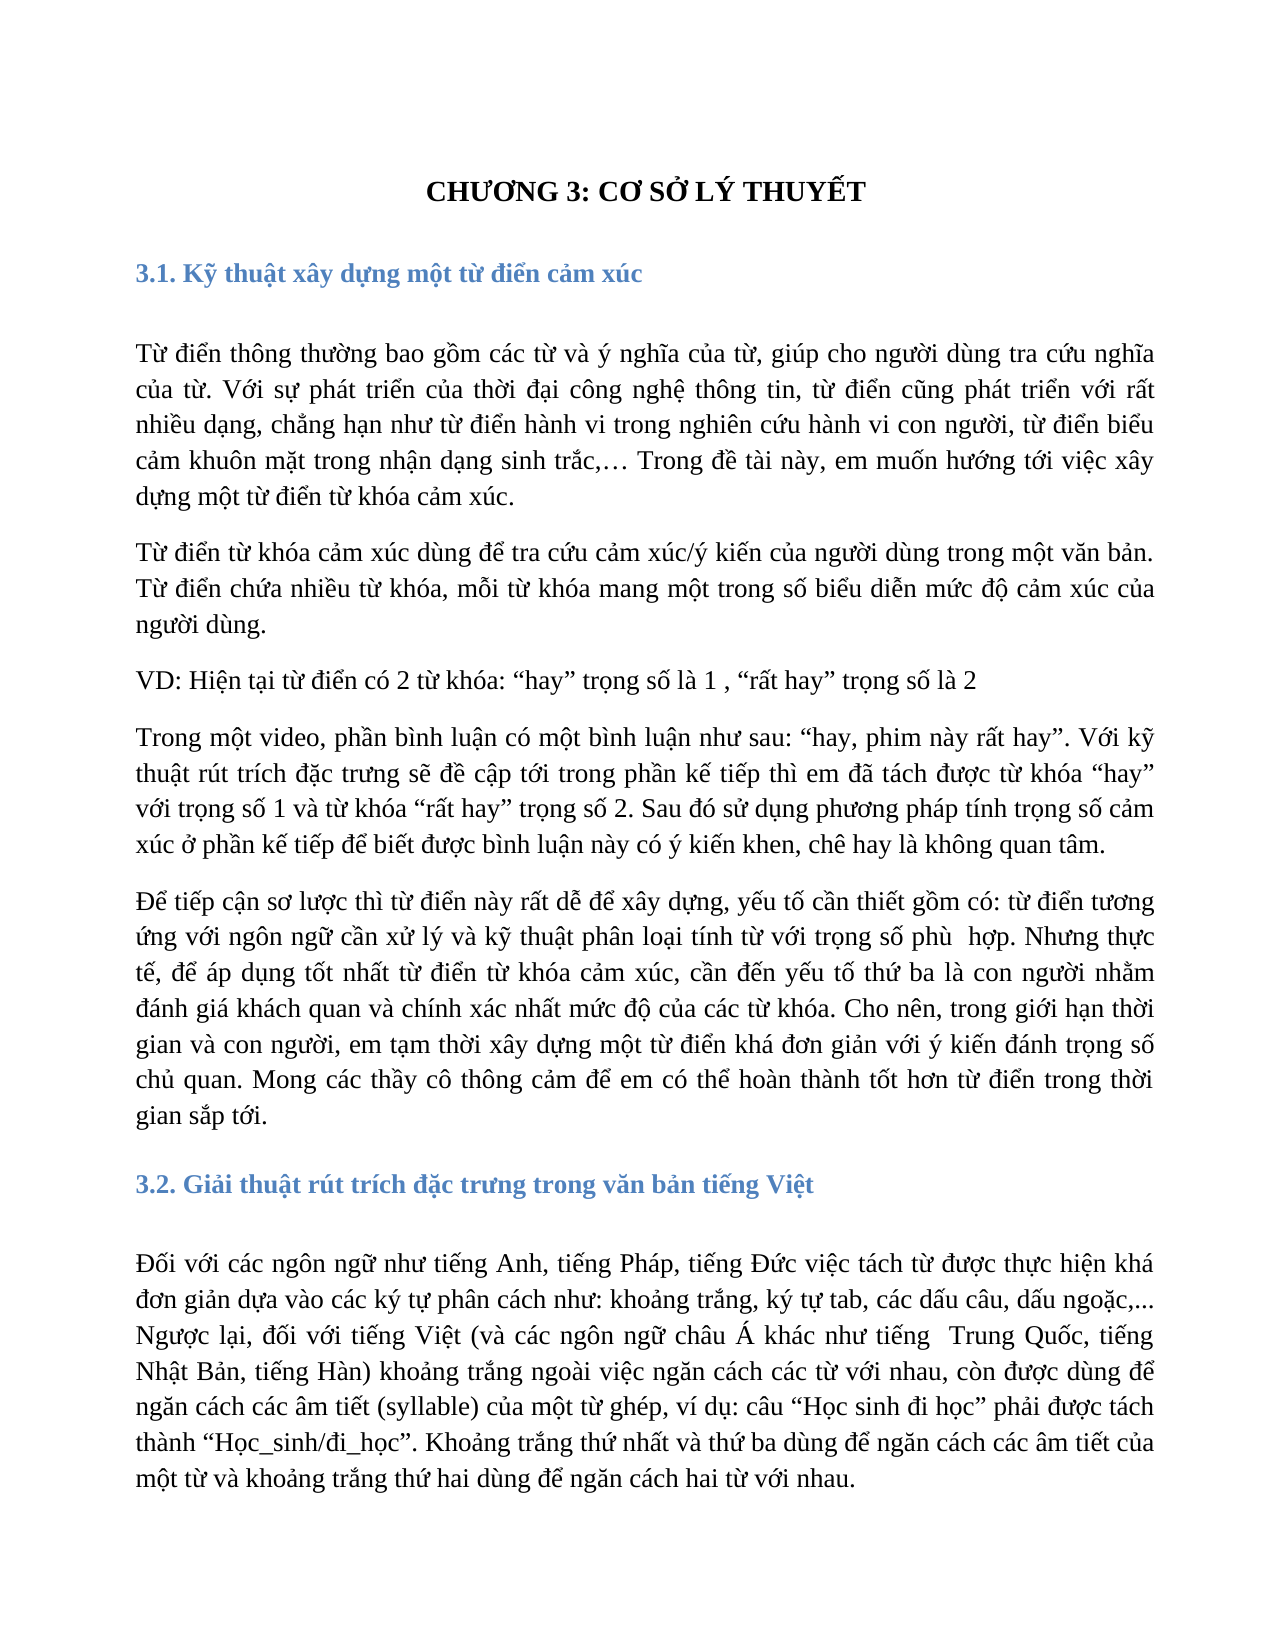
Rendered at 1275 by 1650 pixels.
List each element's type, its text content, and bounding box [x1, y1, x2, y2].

text Trong một video, phần bình luận có một bình luận như sau: “hay, phim này rất hay”. Với kỹ thuật rút trích đặc trưng sẽ đề cập tới trong phần kế tiếp thì em đã tách được từ khóa “hay” với trọng số 1 và từ khóa “rất hay” trọng số 2. Sau đó sử dụng phương pháp tính trọng số cảm xúc ở phần kế tiếp để biết được bình luận này có ý kiến khen, chê hay là không quan tâm. [135, 721, 1156, 859]
text Từ điển từ khóa cảm xúc dùng để tra cứu cảm xúc/ý kiến của người dùng trong một văn bản. Từ điển chứa nhiều từ khóa, mỗi từ khóa mang một trong số biểu diễn mức độ cảm xúc của người dùng. [135, 536, 1156, 639]
subtitle 3.1. Kỹ thuật xây dựng một từ điển cảm xúc [135, 258, 1156, 289]
text Đối với các ngôn ngữ như tiếng Anh, tiếng Pháp, tiếng Đức việc tách từ được thực hiện khá đơn giản dựa vào các ký tự phân cách như: khoảng trắng, ký tự tab, các dấu câu, dấu ngoặc,... Ngược lại, đối với tiếng Việt (và các ngôn ngữ châu Á khác như tiếng Trung Quốc, tiếng Nhật Bản, tiếng Hàn) khoảng trắng ngoài việc ngăn cách các từ với nhau, còn được dùng để ngăn cách các âm tiết (syllable) của một từ ghép, ví dụ: câu “Học sinh đi học” phải được tách thành “Học_sinh/đi_học”. Khoảng trắng thứ nhất và thứ ba dùng để ngăn cách các âm tiết của một từ và khoảng trắng thứ hai dùng để ngăn cách hai từ với nhau. [135, 1248, 1156, 1493]
text VD: Hiện tại từ điển có 2 từ khóa: “hay” trọng số là 1 , “rất hay” trọng số là 2 [135, 664, 1156, 696]
text Để tiếp cận sơ lược thì từ điển này rất dễ để xây dựng, yếu tố cần thiết gồm có: từ điển tương ứng với ngôn ngữ cần xử lý và kỹ thuật phân loại tính từ với trọng số phù hợp. Nhưng thực tế, để áp dụng tốt nhất từ điển từ khóa cảm xúc, cần đến yếu tố thứ ba là con người nhằm đánh giá khách quan và chính xác nhất mức độ của các từ khóa. Cho nên, trong giới hạn thời gian và con người, em tạm thời xây dựng một từ điển khá đơn giản với ý kiến đánh trọng số chủ quan. Mong các thầy cô thông cảm để em có thể hoàn thành tốt hơn từ điển trong thời gian sắp tới. [135, 885, 1156, 1130]
subtitle CHƯƠNG 3: CƠ SỞ LÝ THUYẾT [135, 174, 1156, 207]
subtitle 3.2. Giải thuật rút trích đặc trưng trong văn bản tiếng Việt [135, 1168, 1156, 1199]
text Từ điển thông thường bao gồm các từ và ý nghĩa của từ, giúp cho người dùng tra cứu nghĩa của từ. Với sự phát triển của thời đại công nghệ thông tin, từ điển cũng phát triển với rất nhiều dạng, chẳng hạn như từ điển hành vi trong nghiên cứu hành vi con người, từ điển biểu cảm khuôn mặt trong nhận dạng sinh trắc,… Trong đề tài này, em muốn hướng tới việc xây dựng một từ điển từ khóa cảm xúc. [135, 337, 1156, 511]
